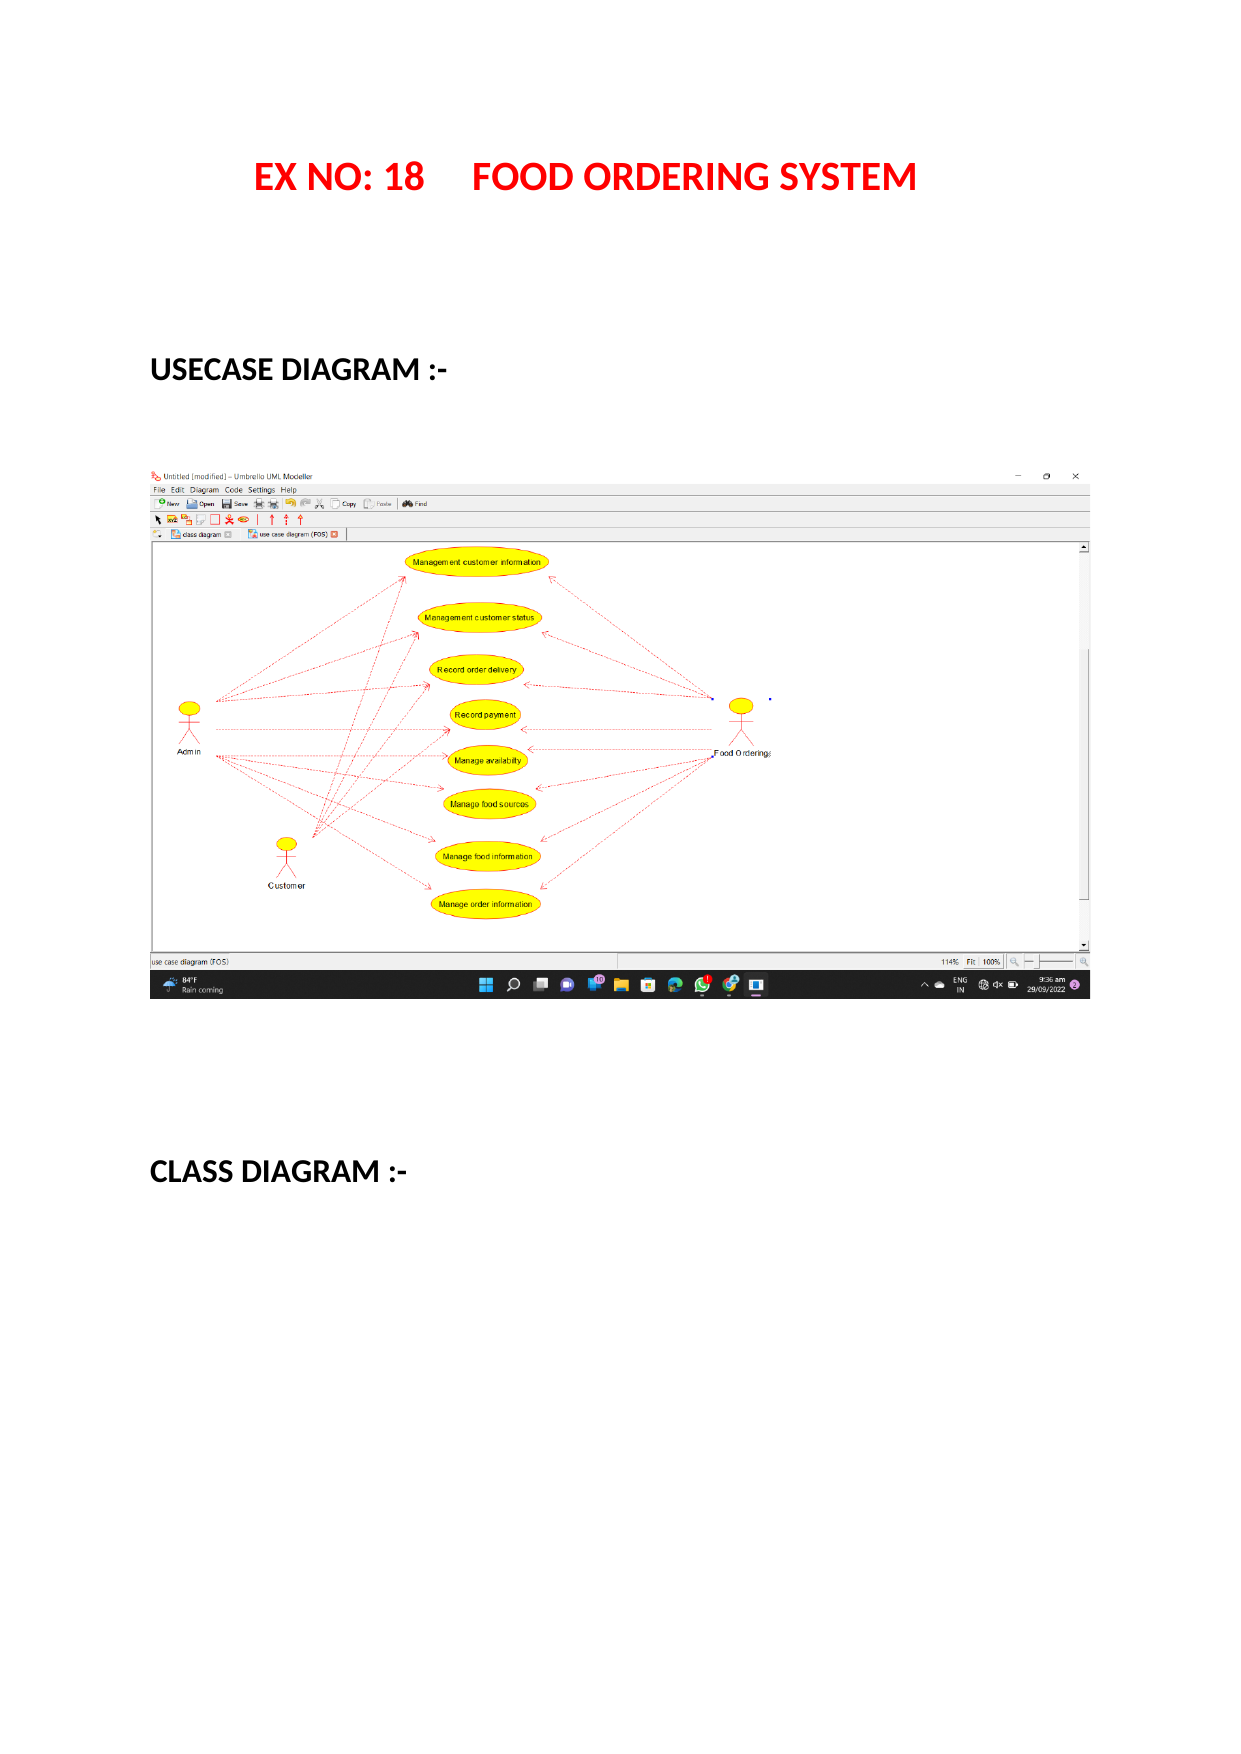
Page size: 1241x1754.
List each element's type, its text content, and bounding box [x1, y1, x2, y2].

text EX NO: 18 FOOD ORDERING SYSTEM [150, 150, 1090, 201]
text CLASS DIAGRAM :- [150, 1149, 1090, 1190]
picture [150, 469, 1091, 999]
text USECASE DIAGRAM :- [150, 348, 1090, 389]
